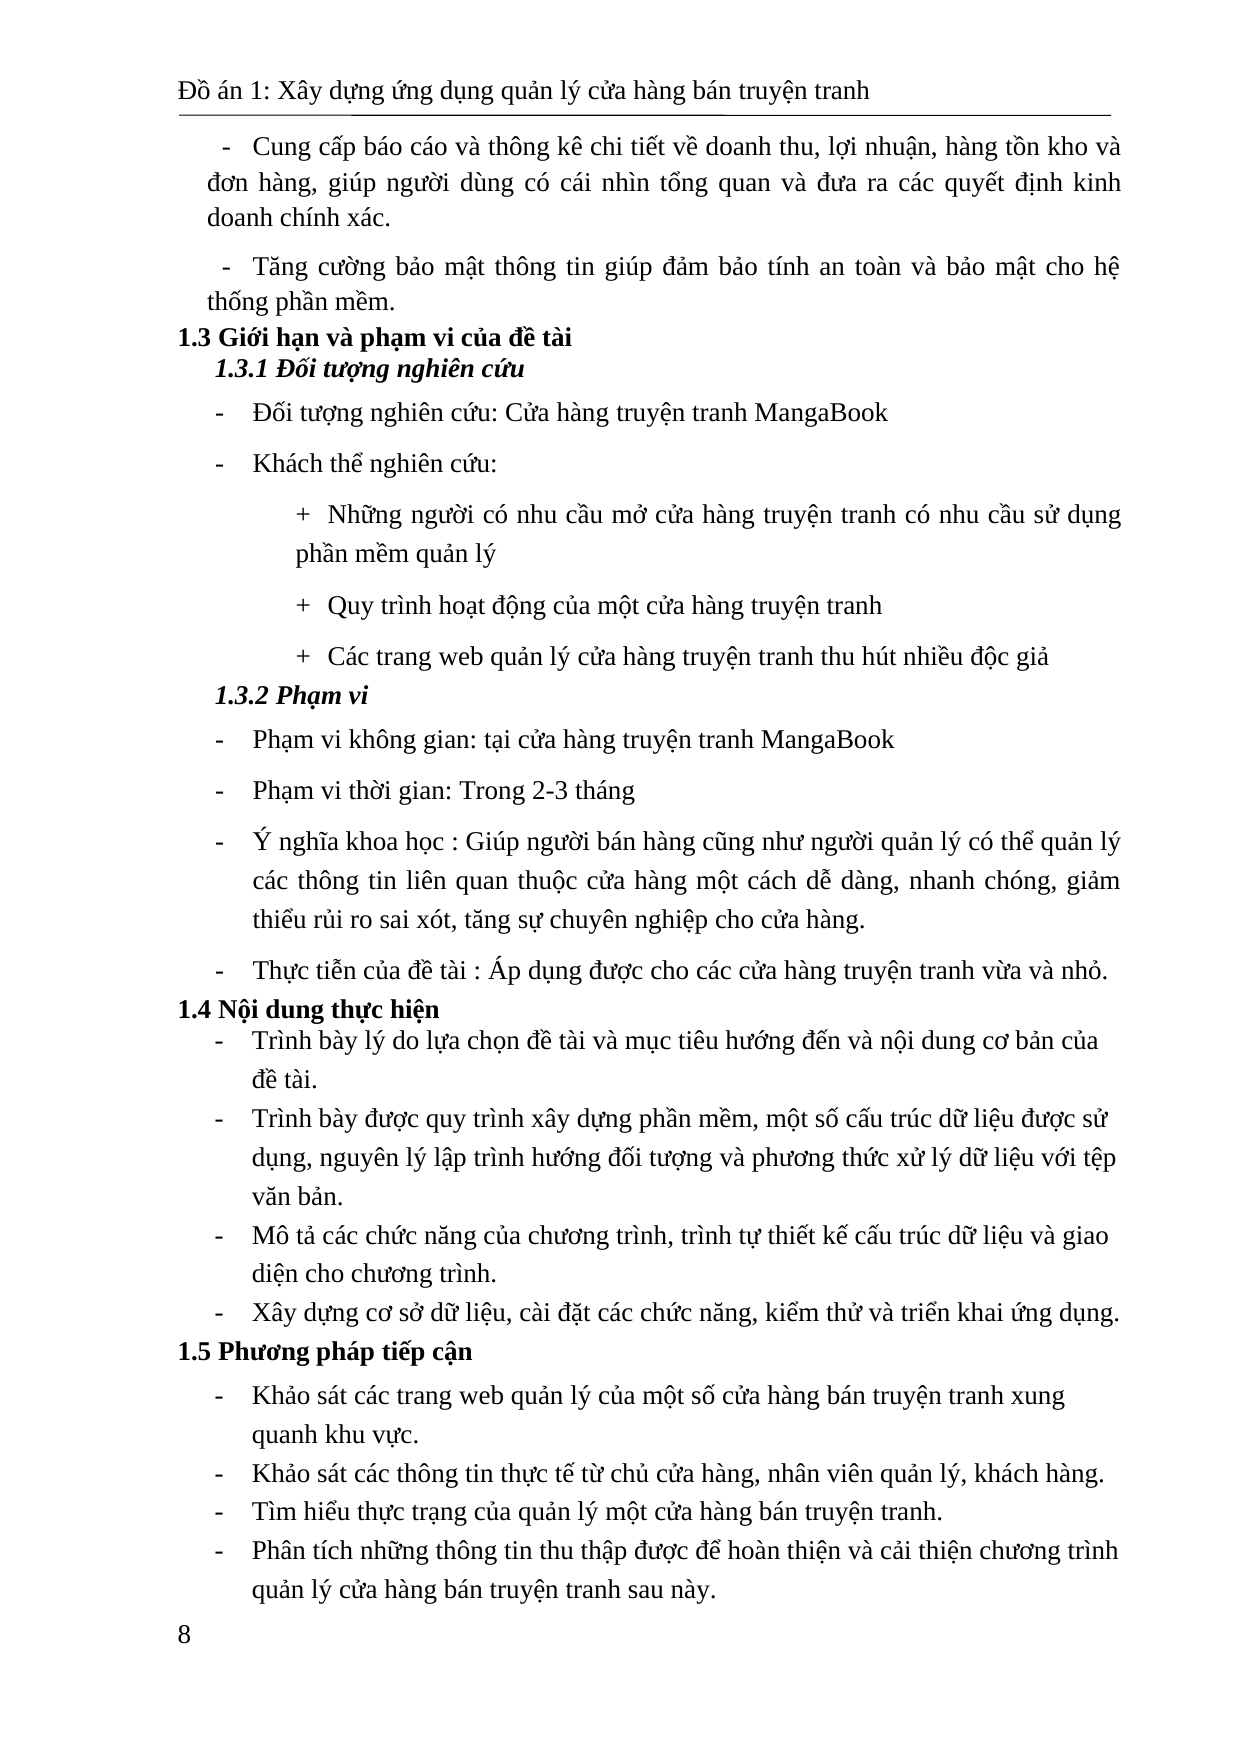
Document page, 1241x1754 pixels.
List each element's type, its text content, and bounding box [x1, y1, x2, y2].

list Cung cấp báo cáo và thông kê chi tiết về doanh thu, lợi nhuận, hàng tồn kho và đơn hàng, giúp người dùng có cái nhìn tổng quan và đưa ra các quyết định kinh doanh chính xác. [207, 130, 1122, 233]
list Trình bày lý do lựa chọn đề tài và mục tiêu hướng đến và nội dung cơ bản của đề tài. [214, 1024, 1122, 1094]
list Quy trình hoạt động của một cửa hàng truyện tranh [266, 589, 1122, 620]
subtitle Nội dung thực hiện [177, 993, 1122, 1024]
list Các trang web quản lý cửa hàng truyện tranh thu hút nhiều độc giả [266, 640, 1122, 671]
subtitle Đối tượng nghiên cứu [177, 352, 1122, 383]
list Ý nghĩa khoa học : Giúp người bán hàng cũng như người quản lý có thể quản lý các thông tin liên quan thuộc cửa hàng một cách dễ dàng, nhanh chóng, giảm thiểu rủi ro sai xót, tăng sự chuyên nghiệp cho cửa hàng. [215, 825, 1122, 934]
list Xây dựng cơ sở dữ liệu, cài đặt các chức năng, kiểm thử và triển khai ứng dụng. [214, 1296, 1122, 1328]
subtitle Phạm vi [177, 679, 1122, 710]
list Mô tả các chức năng của chương trình, trình tự thiết kế cấu trúc dữ liệu và giao diện cho chương trình. [214, 1219, 1122, 1289]
list Thực tiễn của đề tài : Áp dụng được cho các cửa hàng truyện tranh vừa và nhỏ. [215, 954, 1122, 986]
list Tăng cường bảo mật thông tin giúp đảm bảo tính an toàn và bảo mật cho hệ thống phần mềm. [207, 250, 1122, 317]
list Khảo sát các thông tin thực tế từ chủ cửa hàng, nhân viên quản lý, khách hàng. [214, 1457, 1122, 1488]
list Phạm vi thời gian: Trong 2-3 tháng [215, 774, 1122, 805]
list Tìm hiểu thực trạng của quản lý một cửa hàng bán truyện tranh. [214, 1496, 1122, 1527]
subtitle Giới hạn và phạm vi của đề tài [177, 321, 1122, 352]
list Đối tượng nghiên cứu: Cửa hàng truyện tranh MangaBook [215, 396, 1122, 427]
list Những người có nhu cầu mở cửa hàng truyện tranh có nhu cầu sử dụng phần mềm quản lý [295, 499, 1122, 569]
list Phạm vi không gian: tại cửa hàng truyện tranh MangaBook [215, 723, 1122, 754]
list Khảo sát các trang web quản lý của một số cửa hàng bán truyện tranh xung quanh khu vực. [214, 1379, 1122, 1449]
list Trình bày được quy trình xây dựng phần mềm, một số cấu trúc dữ liệu được sử dụng, nguyên lý lập trình hướng đối tượng và phương thức xử lý dữ liệu với tệp văn bản. [214, 1102, 1122, 1211]
list Khách thể nghiên cứu: [215, 447, 1122, 478]
list Phân tích những thông tin thu thập được để hoàn thiện và cải thiện chương trình quản lý cửa hàng bán truyện tranh sau này. [214, 1534, 1122, 1604]
subtitle Phương pháp tiếp cận [177, 1335, 1122, 1366]
